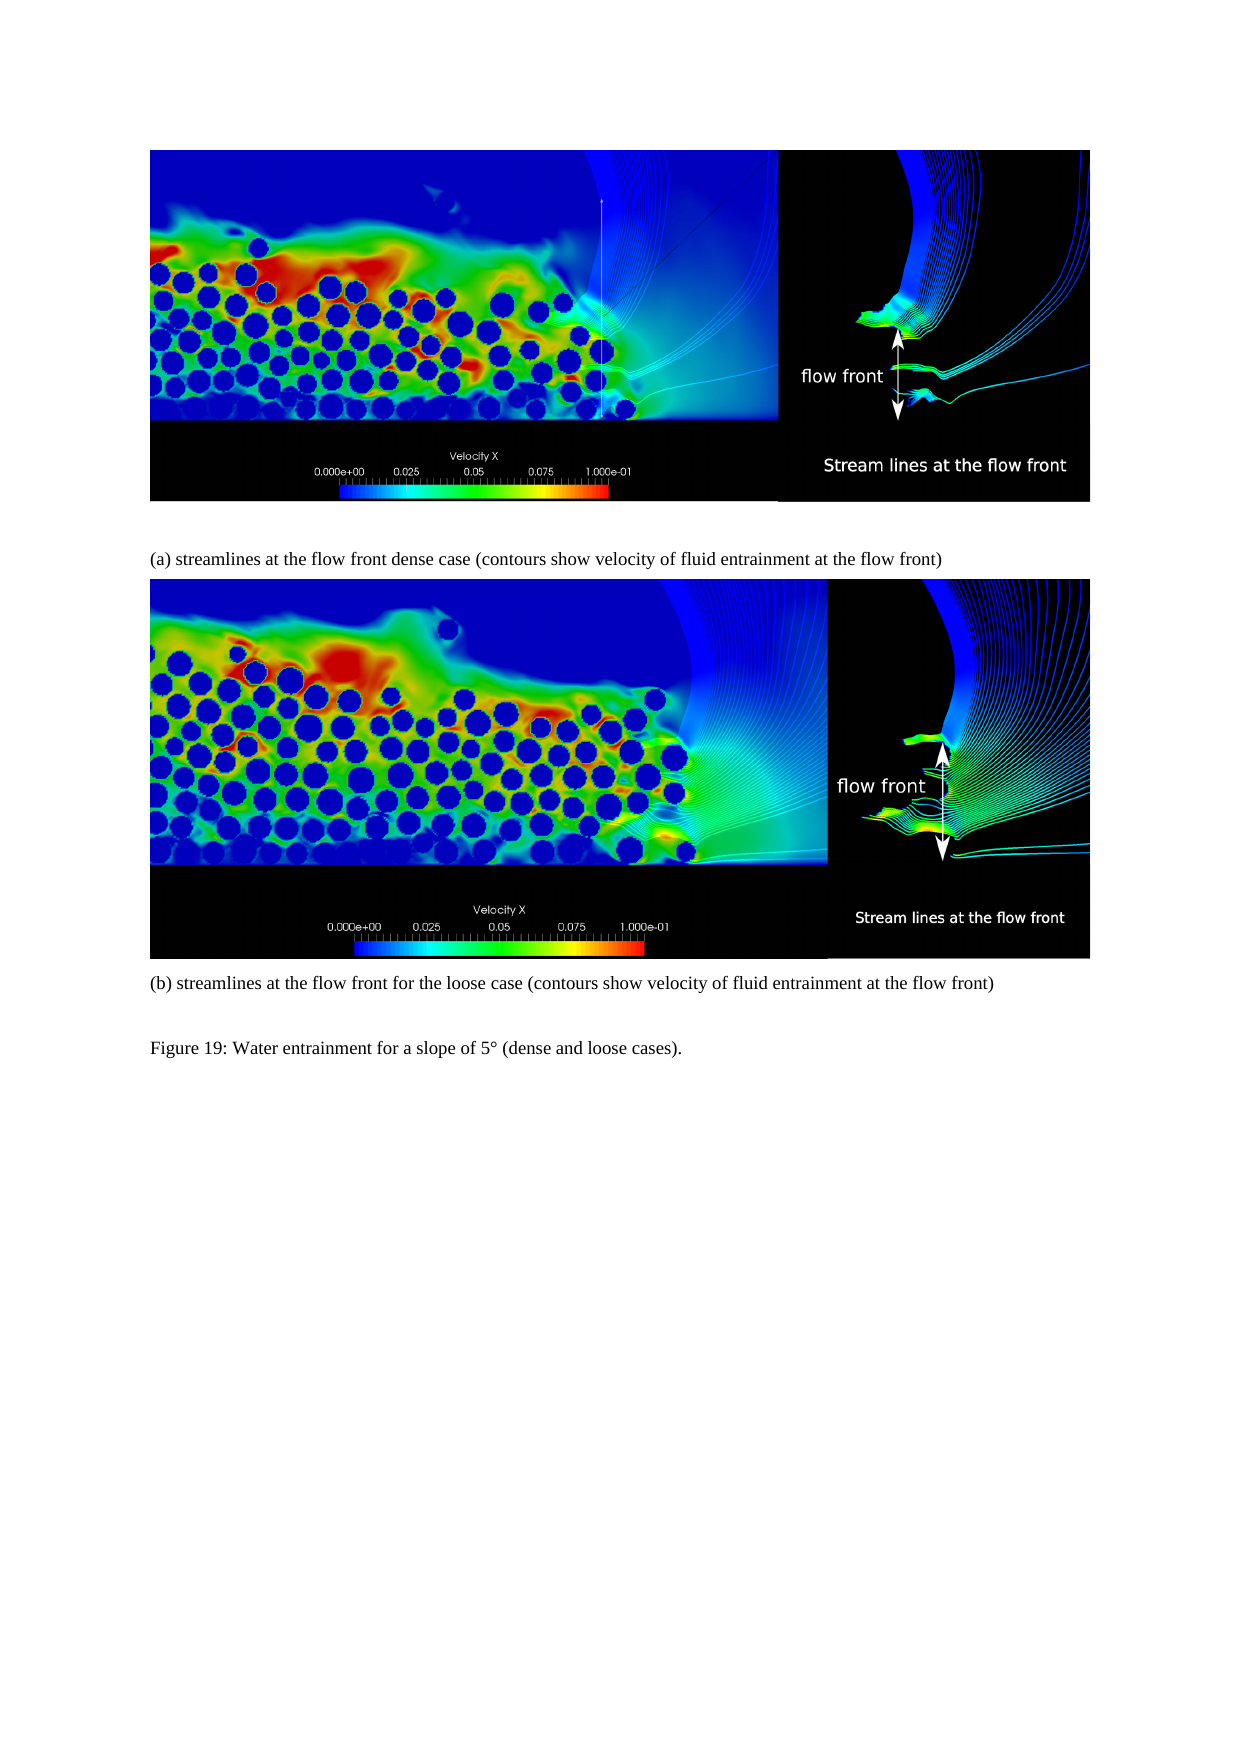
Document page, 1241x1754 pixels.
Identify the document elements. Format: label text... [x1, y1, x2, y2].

picture [1082, 781, 1091, 786]
text Figure 19: Water entrainment for a slope of 5° (dense and loose cases). [150, 1037, 1090, 1058]
text (a) streamlines at the flow front dense case (contours show velocity of fluid entrainment at the flow front) [150, 547, 1090, 569]
picture [150, 579, 1091, 959]
picture [150, 150, 1091, 502]
text (b) streamlines at the flow front for the loose case (contours show velocity of fluid entrainment at the flow front) [150, 972, 1090, 994]
